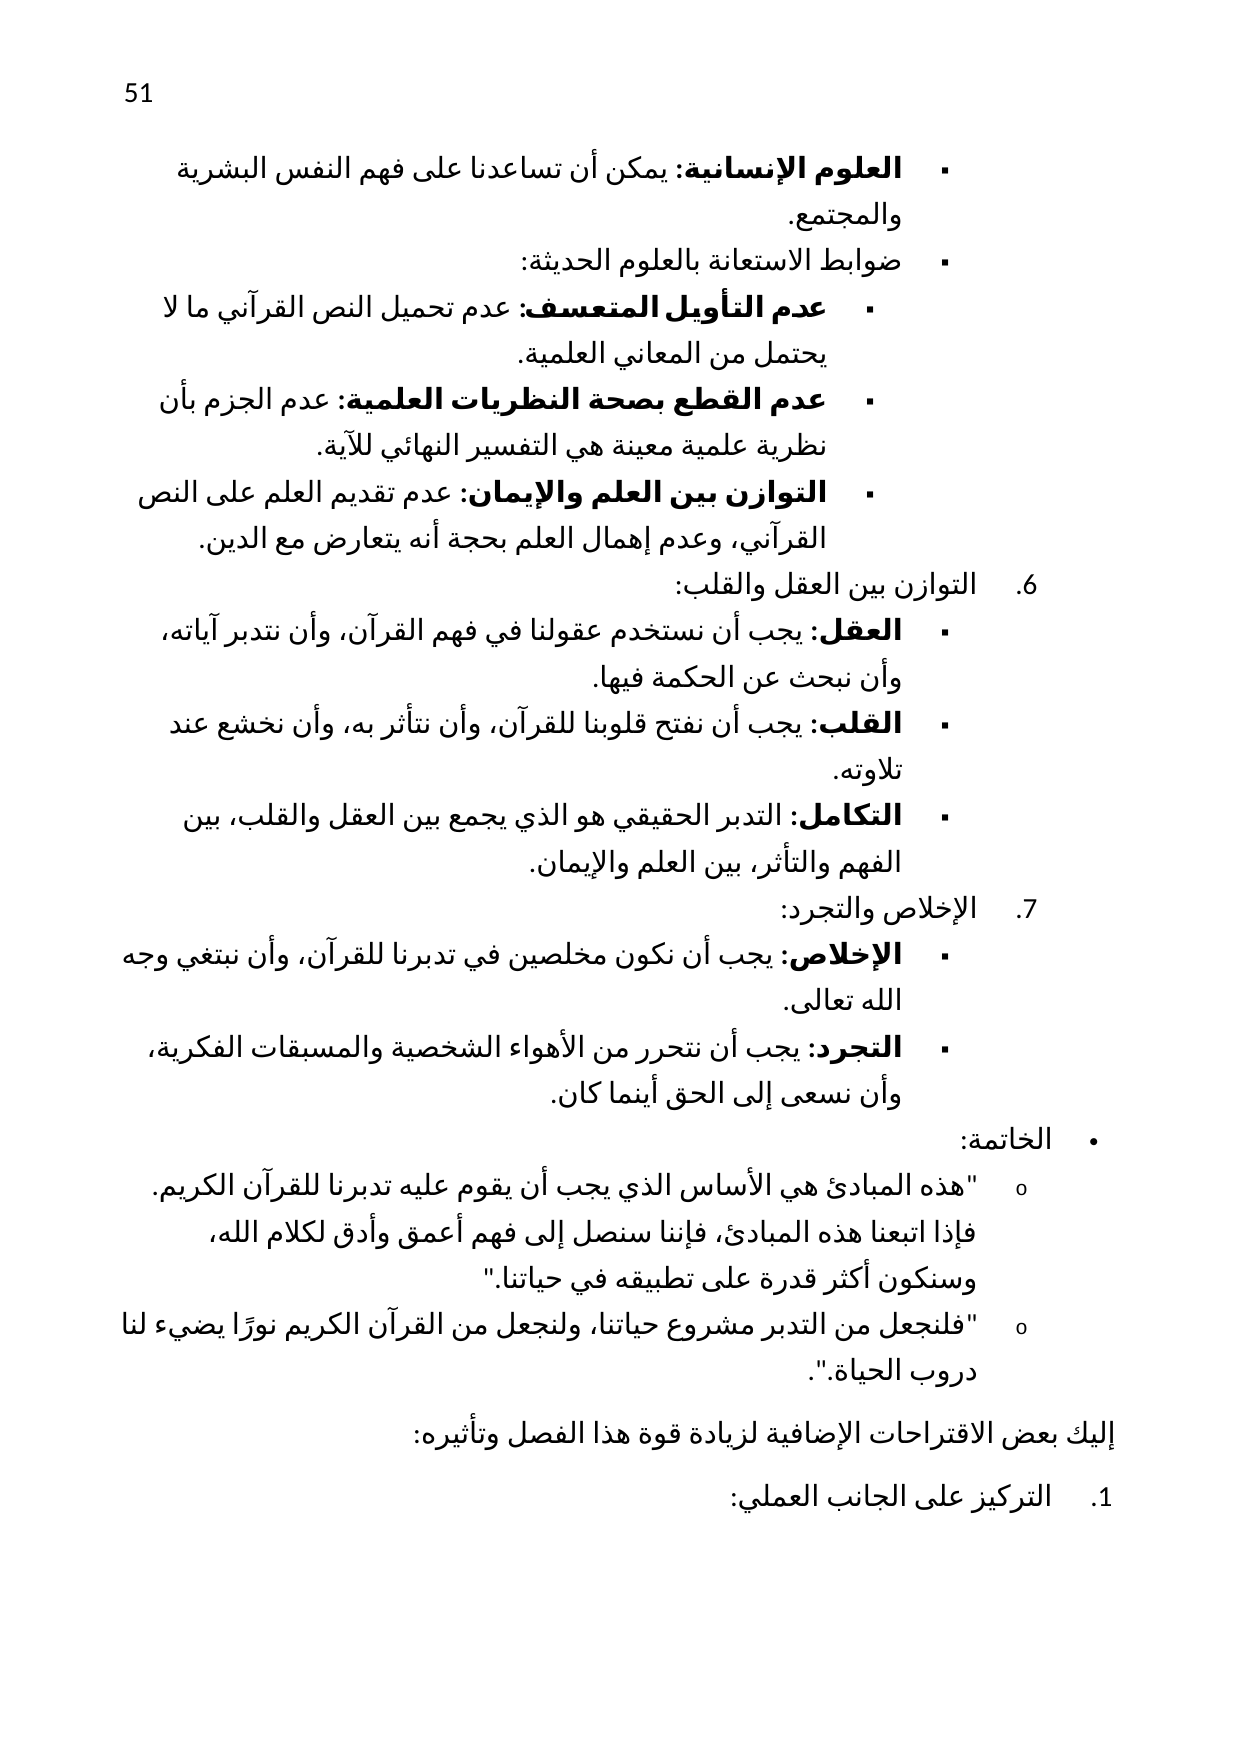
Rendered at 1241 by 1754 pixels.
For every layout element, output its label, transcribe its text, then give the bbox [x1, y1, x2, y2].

list التوازن بين العلم والإيمان: عدم تقديم العلم على النص القرآني، وعدم إهمال العلم بحجة أنه يتعارض مع الدين. [112, 705, 865, 787]
list الإخلاص والتجرد: [112, 1121, 1015, 1157]
list التوازن بين العقل والقلب: [112, 797, 1015, 833]
list الإخلاص: يجب أن نكون مخلصين في تدبرنا للقرآن، وأن نبتغي وجه الله تعالى. [112, 1167, 940, 1249]
list العقل: يجب أن نستخدم عقولنا في فهم القرآن، وأن نتدبر آياته، وأن نبحث عن الحكمة فيها. [112, 844, 940, 926]
list عدم التقليد الأعمى: يجب ألا نتبع أقوال السلف بشكل أعمى، بل يجب أن نفكر ونتدبر ونجتهد. [112, 150, 940, 232]
list الخاتمة: [112, 1352, 1090, 1388]
list القلب: يجب أن نفتح قلوبنا للقرآن، وأن نتأثر به، وأن نخشع عند تلاوته. [112, 936, 940, 1018]
list التكامل: التدبر الحقيقي هو الذي يجمع بين العقل والقلب، بين الفهم والتأثر، بين العلم والإيمان. [112, 1029, 940, 1111]
list عدم القطع بصحة النظريات العلمية: عدم الجزم بأن نظرية علمية معينة هي التفسير النهائي للآية. [112, 612, 865, 694]
list الاستعانة بالعلوم الحديثة "بضوابط ": [112, 242, 1015, 278]
list ضوابط الاستعانة بالعلوم الحديثة: [112, 474, 940, 509]
list التجرد: يجب أن نتحرر من الأهواء الشخصية والمسبقات الفكرية، وأن نسعى إلى الحق أينما كان. [112, 1260, 940, 1342]
list العلوم الكونية: يمكن أن تساعدنا على فهم الآيات الكونية في القرآن. [112, 289, 940, 371]
list العلوم الإنسانية: يمكن أن تساعدنا على فهم النفس البشرية والمجتمع. [112, 381, 940, 463]
list عدم التأويل المتعسف: عدم تحميل النص القرآني ما لا يحتمل من المعاني العلمية. [112, 520, 865, 602]
list "هذه المبادئ هي الأساس الذي يجب أن يقوم عليه تدبرنا للقرآن الكريم. فإذا اتبعنا هذه المبادئ، فإننا سنصل إلى فهم أعمق وأدق لكلام الله، وسنكون أكثر قدرة على تطبيقه في حياتنا." [112, 1399, 1015, 1527]
